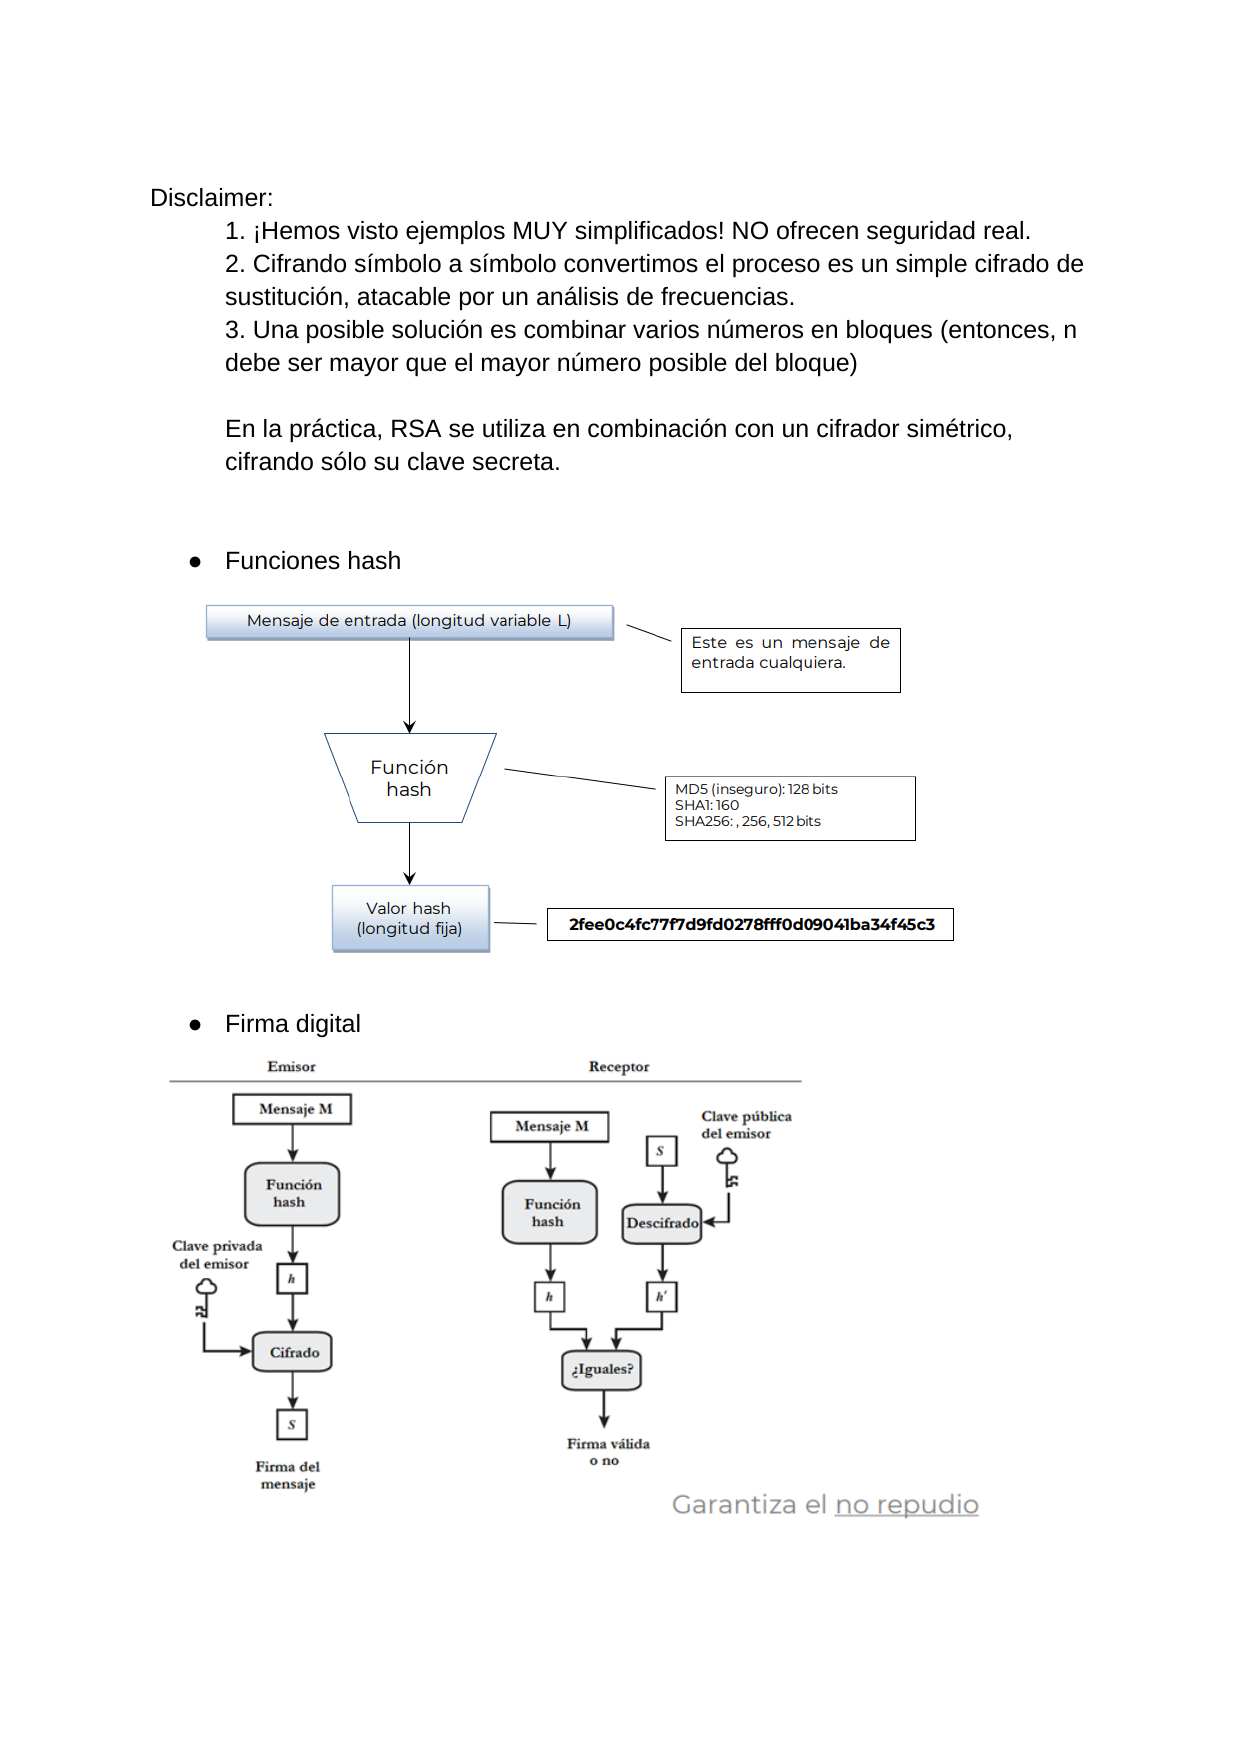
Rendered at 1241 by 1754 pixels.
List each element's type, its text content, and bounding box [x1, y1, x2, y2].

text En la práctica, RSA se utiliza en combinación con un cifrador simétrico, cifrando sólo su clave secreta. [225, 414, 1090, 476]
picture [197, 594, 961, 959]
text Disclaimer: [150, 183, 1090, 212]
text 3. Una posible solución es combinar varios números en bloques (entonces, n debe ser mayor que el mayor número posible del bloque) [225, 315, 1090, 377]
picture [153, 1044, 987, 1523]
text 1. ¡Hemos visto ejemplos MUY simplificados! NO ofrecen seguridad real. [225, 216, 1090, 245]
list Funciones hash [187, 546, 1090, 575]
text 2. Cifrando símbolo a símbolo convertimos el proceso es un simple cifrado de sustitución, atacable por un análisis de frecuencias. [225, 249, 1090, 311]
list Firma digital [187, 1008, 1090, 1037]
